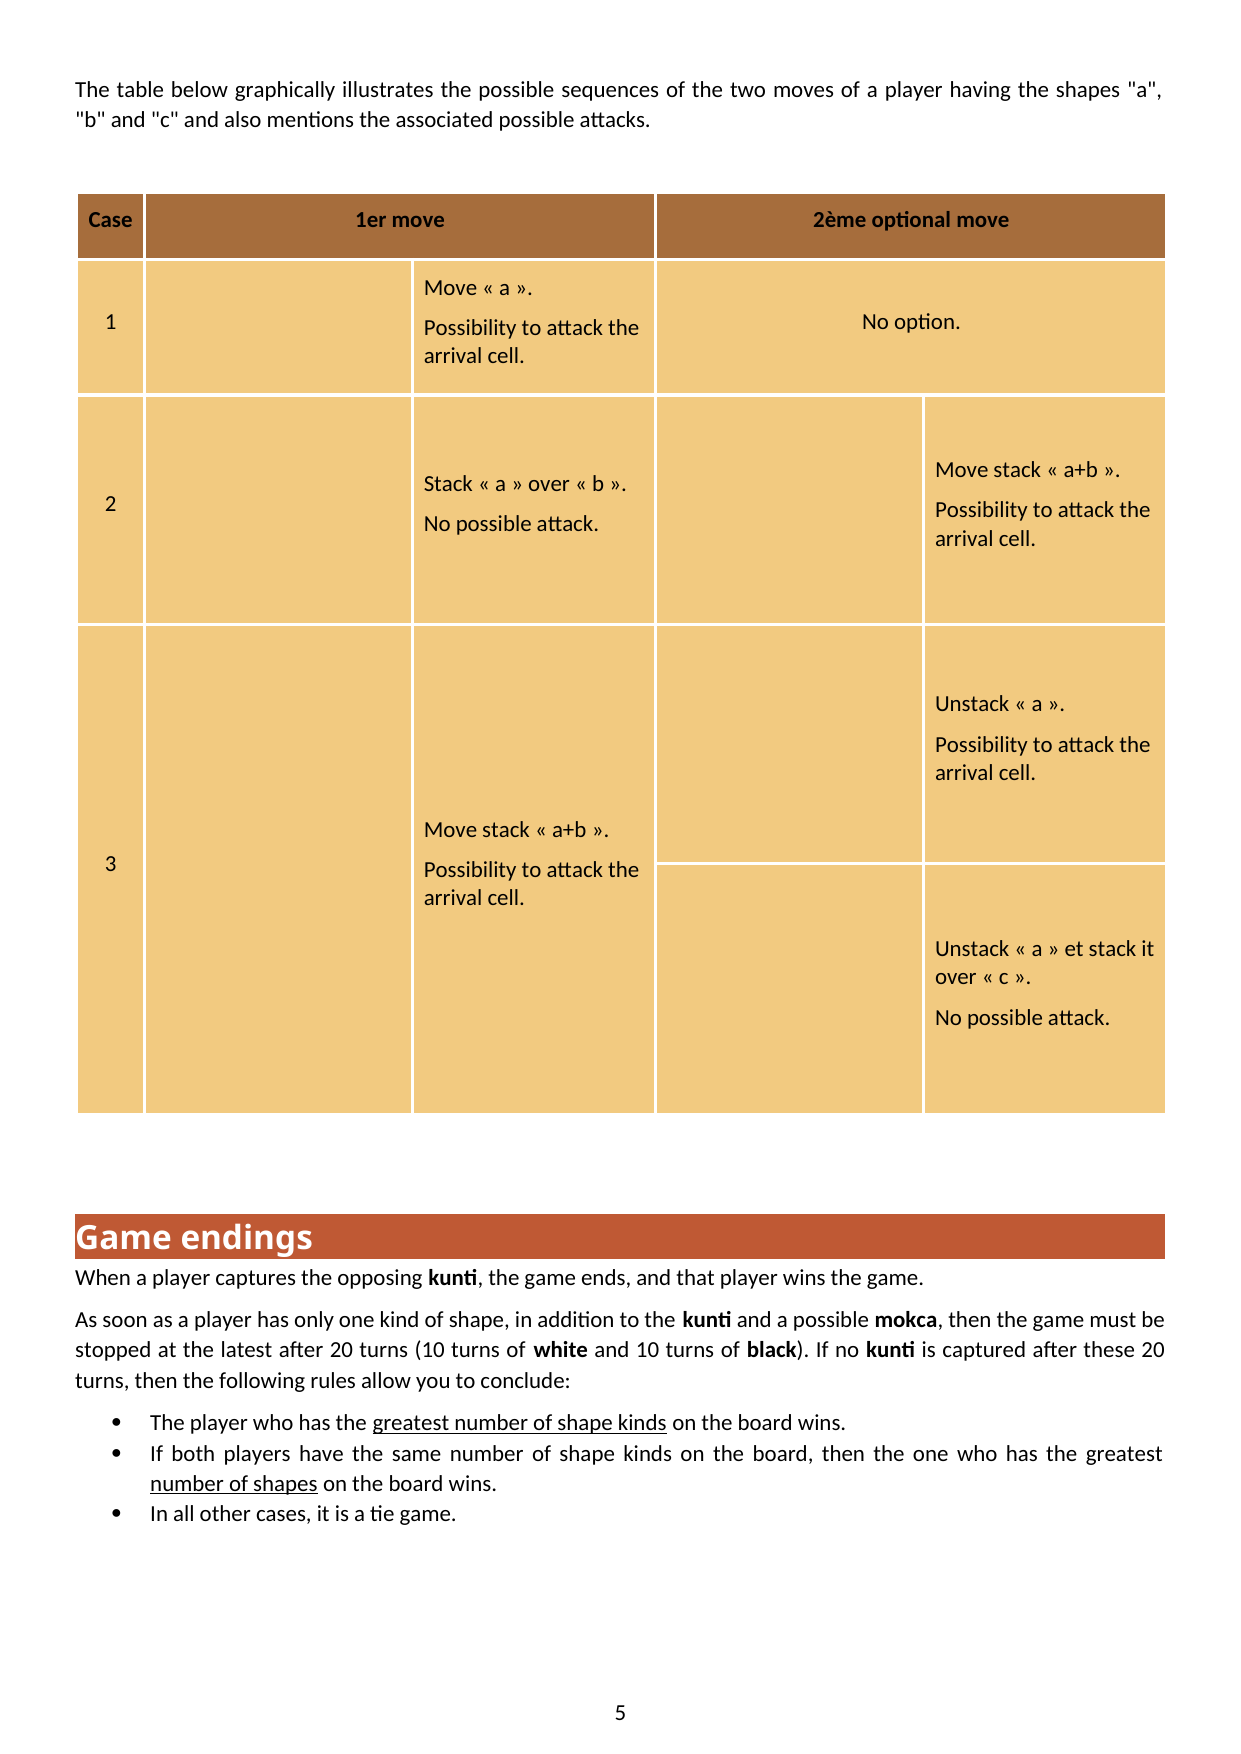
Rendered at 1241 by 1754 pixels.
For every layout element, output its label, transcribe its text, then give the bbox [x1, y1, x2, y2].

text The table below graphically illustrates the possible sequences of the two moves of a player having the shapes "a", "b" and "c" and also mentions the associated possible attacks. [75, 75, 1165, 133]
list The player who has the greatest number of shape kinds on the board wins. [112, 1408, 1165, 1437]
list In all other cases, it is a tie game. [112, 1499, 1165, 1527]
table_cell 3 [78, 626, 143, 1113]
table_cell Stack « a » over « b ». No possible attack. [414, 397, 654, 623]
table_cell Unstack « a » et stack it over « c ». No possible attack. [925, 865, 1165, 1113]
table_cell [657, 865, 922, 1113]
subtitle Game endings [313, 1214, 1165, 1259]
table_header 1er move [146, 194, 654, 258]
text When a player captures the opposing kunti, the game ends, and that player wins the game. [75, 1263, 1165, 1291]
table_cell Move « a ». Possibility to attack the arrival cell. [414, 261, 654, 393]
table_cell Unstack « a ». Possibility to attack the arrival cell. [925, 626, 1165, 862]
table_header 2ème optional move [657, 194, 1165, 258]
table_cell [146, 397, 411, 623]
list If both players have the same number of shape kinds on the board, then the one who has the greatest number of shapes on the board wins. [112, 1439, 1165, 1497]
table_cell [146, 626, 411, 1113]
table_cell No option. [657, 261, 1165, 393]
table_cell Move stack « a+b ». Possibility to attack the arrival cell. [925, 397, 1165, 623]
table_cell [657, 397, 922, 623]
text As soon as a player has only one kind of shape, in addition to the kunti and a possible mokca, then the game must be stopped at the latest after 20 turns (10 turns of white and 10 turns of black). If no kunti is captured after these 20 turns, then the following rules allow you to conclude: [75, 1305, 1165, 1394]
table_cell 1 [78, 261, 143, 393]
table_cell [657, 626, 922, 862]
table_cell Move stack « a+b ». Possibility to attack the arrival cell. [414, 626, 654, 1113]
table_cell 2 [78, 397, 143, 623]
table_header Case [78, 194, 143, 258]
table_cell [146, 261, 411, 393]
